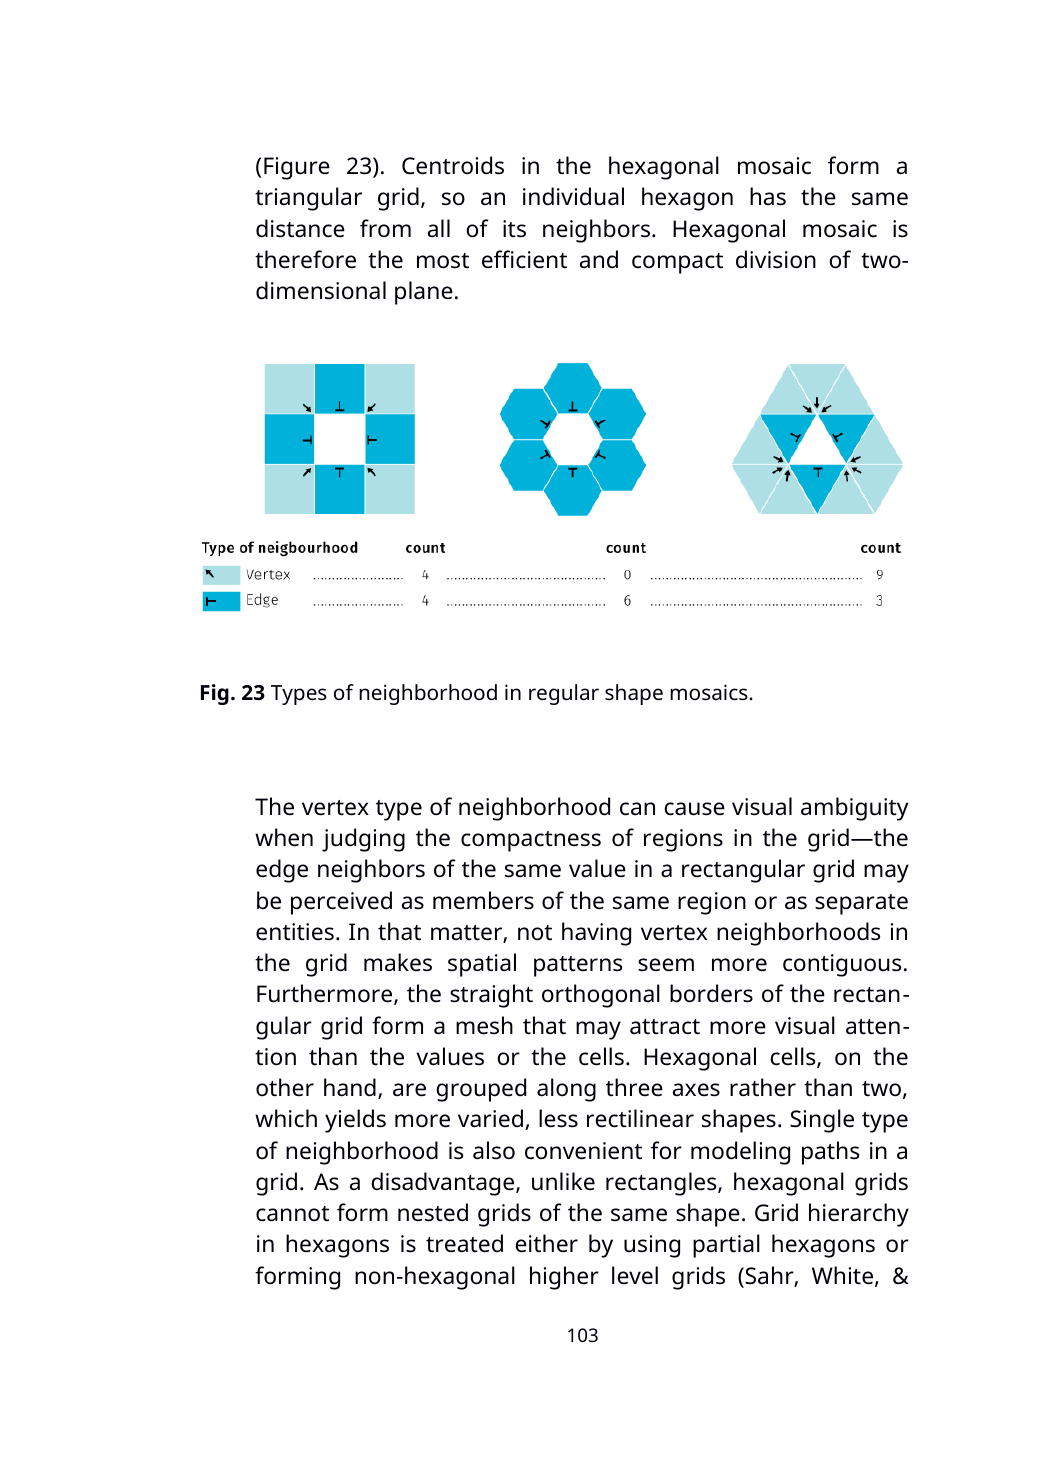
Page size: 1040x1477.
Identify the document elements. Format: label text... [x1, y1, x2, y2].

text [255, 791, 910, 1291]
picture [157, 321, 944, 656]
text Fig. 23 Types of neighborhood in regular shape mosaics. [199, 656, 910, 707]
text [255, 150, 910, 306]
